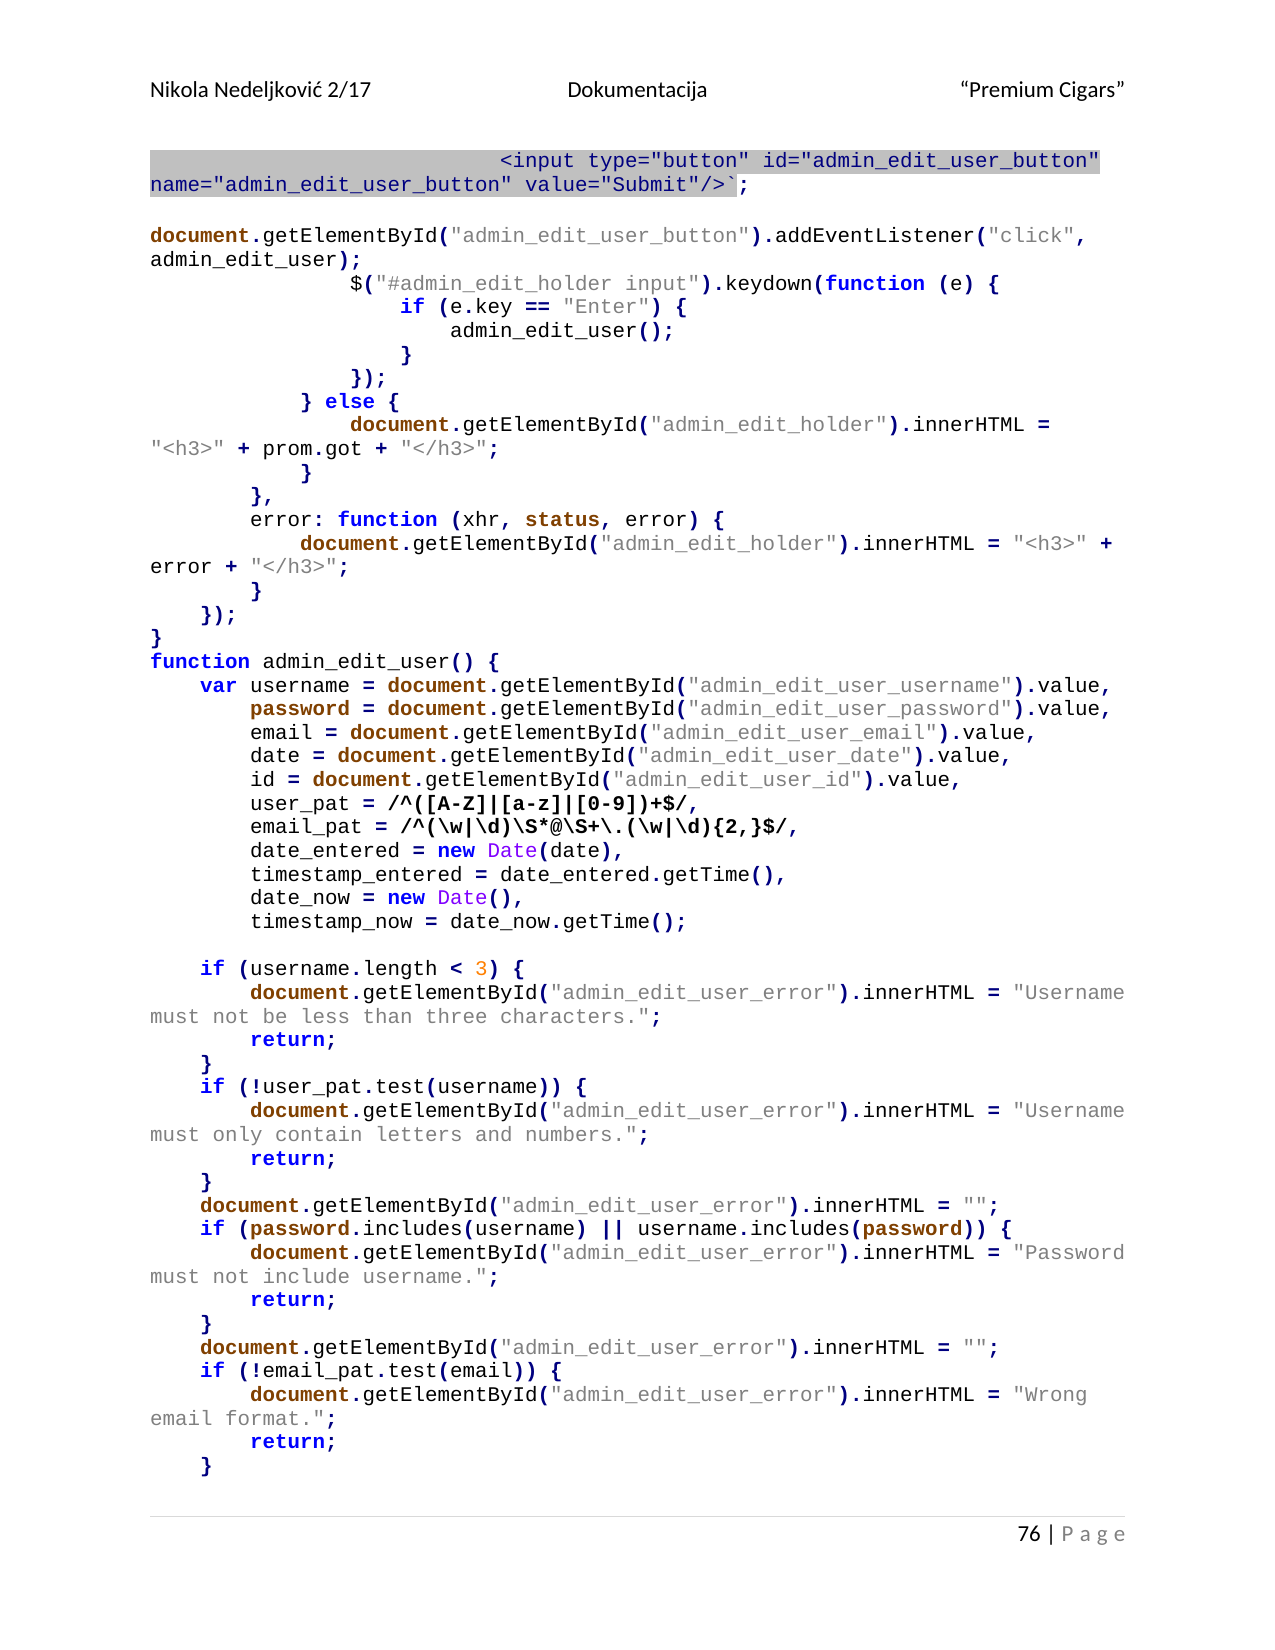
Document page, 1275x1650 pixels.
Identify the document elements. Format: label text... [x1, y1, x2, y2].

text } [150, 1053, 1125, 1077]
text return; [150, 1431, 1125, 1455]
text document.getElementById("admin_edit_user_error").innerHTML = "Username must not be less than three characters."; [150, 982, 1125, 1029]
text } [150, 343, 1125, 367]
text } [150, 1313, 1125, 1337]
text email = document.getElementById("admin_edit_user_email").value, [150, 722, 1125, 746]
text error: function (xhr, status, error) { [150, 509, 1125, 533]
text var username = document.getElementById("admin_edit_user_username").value, [150, 674, 1125, 698]
text admin_edit_user(); [150, 320, 1125, 343]
text }); [150, 367, 1125, 391]
text document.getElementById("admin_edit_holder").innerHTML = "<h3>" + prom.got + "</h3>"; [150, 414, 1125, 462]
text } else { [150, 391, 1125, 414]
text } [150, 1171, 1125, 1195]
text }); [150, 604, 1125, 627]
text function admin_edit_user() { [150, 651, 1125, 674]
text return; [150, 1029, 1125, 1053]
text if (e.key == "Enter") { [150, 296, 1125, 320]
text password = document.getElementById("admin_edit_user_password").value, [150, 698, 1125, 722]
text } [150, 462, 1125, 485]
text date = document.getElementById("admin_edit_user_date").value, [150, 746, 1125, 769]
text document.getElementById("admin_edit_user_button").addEventListener("click", admin_edit_user); [150, 197, 1125, 273]
text } [150, 627, 1125, 651]
text if (username.length < 3) { [150, 958, 1125, 982]
text if (password.includes(username) || username.includes(password)) { [150, 1218, 1125, 1242]
text return; [150, 1289, 1125, 1313]
text document.getElementById("admin_edit_holder").innerHTML = "<h3>" + error + "</h3>"; [150, 533, 1125, 580]
text } [150, 1455, 1125, 1478]
text document.getElementById("admin_edit_user_error").innerHTML = "Password must not include username."; [150, 1242, 1125, 1289]
text date_now = new Date(), [150, 887, 1125, 911]
text if (!user_pat.test(username)) { [150, 1077, 1125, 1100]
text document.getElementById("admin_edit_user_error").innerHTML = "Wrong email format."; [150, 1384, 1125, 1431]
text timestamp_entered = date_entered.getTime(), [150, 864, 1125, 887]
text } [150, 580, 1125, 604]
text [150, 1337, 1125, 1360]
text date_entered = new Date(date), [150, 840, 1125, 864]
text <input type="button" id="admin_edit_user_button" name="admin_edit_user_button" value="Submit"/>`; [737, 150, 1125, 197]
text document.getElementById("admin_edit_user_error").innerHTML = "Username must only contain letters and numbers."; [150, 1100, 1125, 1147]
text if (!email_pat.test(email)) { [150, 1360, 1125, 1384]
text document.getElementById("admin_edit_user_error").innerHTML = ""; [150, 1195, 1125, 1218]
text email_pat = /^(\w|\d)\S*@\S+\.(\w|\d){2,}$/, [150, 816, 1125, 840]
text user_pat = /^([A-Z]|[a-z]|[0-9])+$/, [150, 793, 1125, 816]
text timestamp_now = date_now.getTime(); [150, 911, 1125, 935]
text id = document.getElementById("admin_edit_user_id").value, [150, 769, 1125, 793]
text return; [150, 1147, 1125, 1171]
text }, [150, 485, 1125, 509]
text $("#admin_edit_holder input").keydown(function (e) { [150, 273, 1125, 296]
